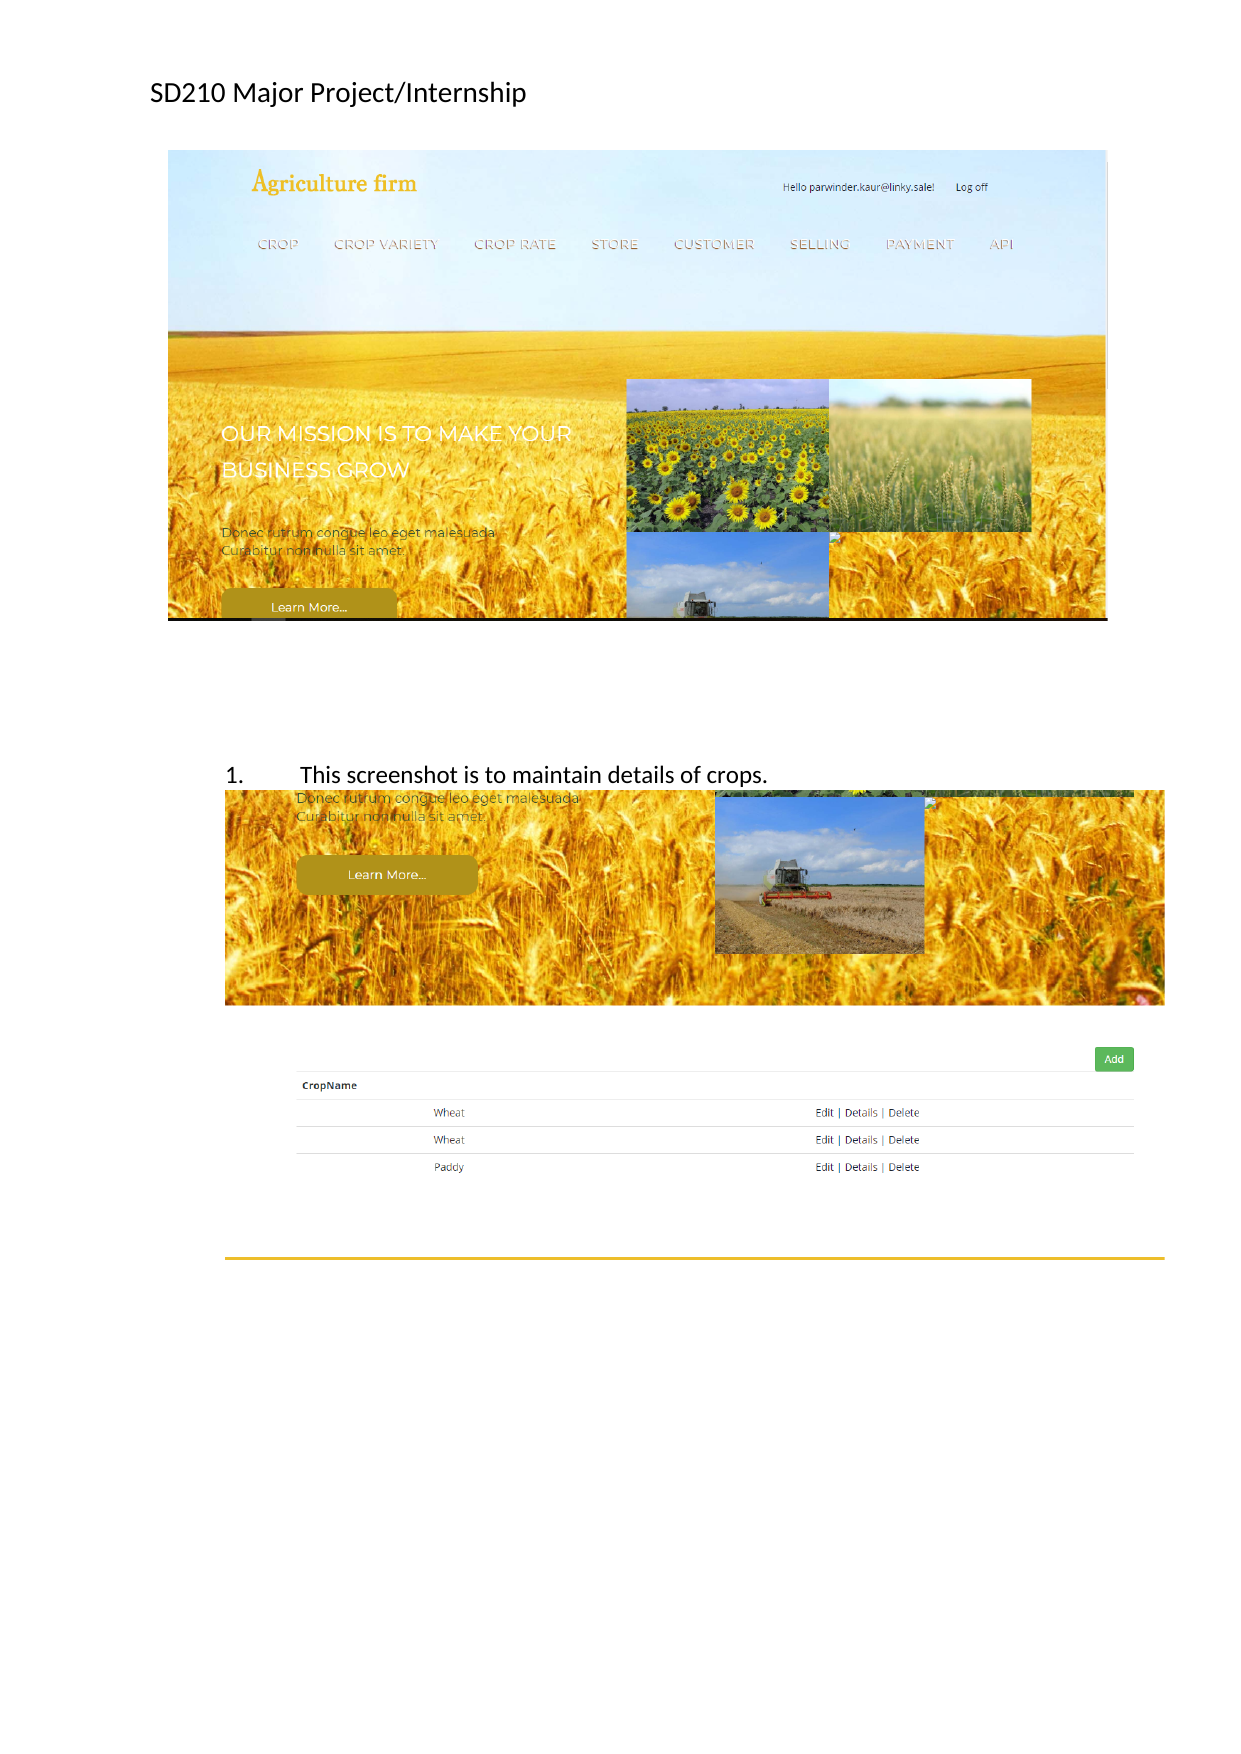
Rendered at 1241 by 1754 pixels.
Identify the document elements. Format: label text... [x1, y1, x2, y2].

picture [168, 150, 1108, 621]
picture [225, 790, 1165, 1260]
list This screenshot is to maintain details of crops. [225, 760, 1126, 790]
